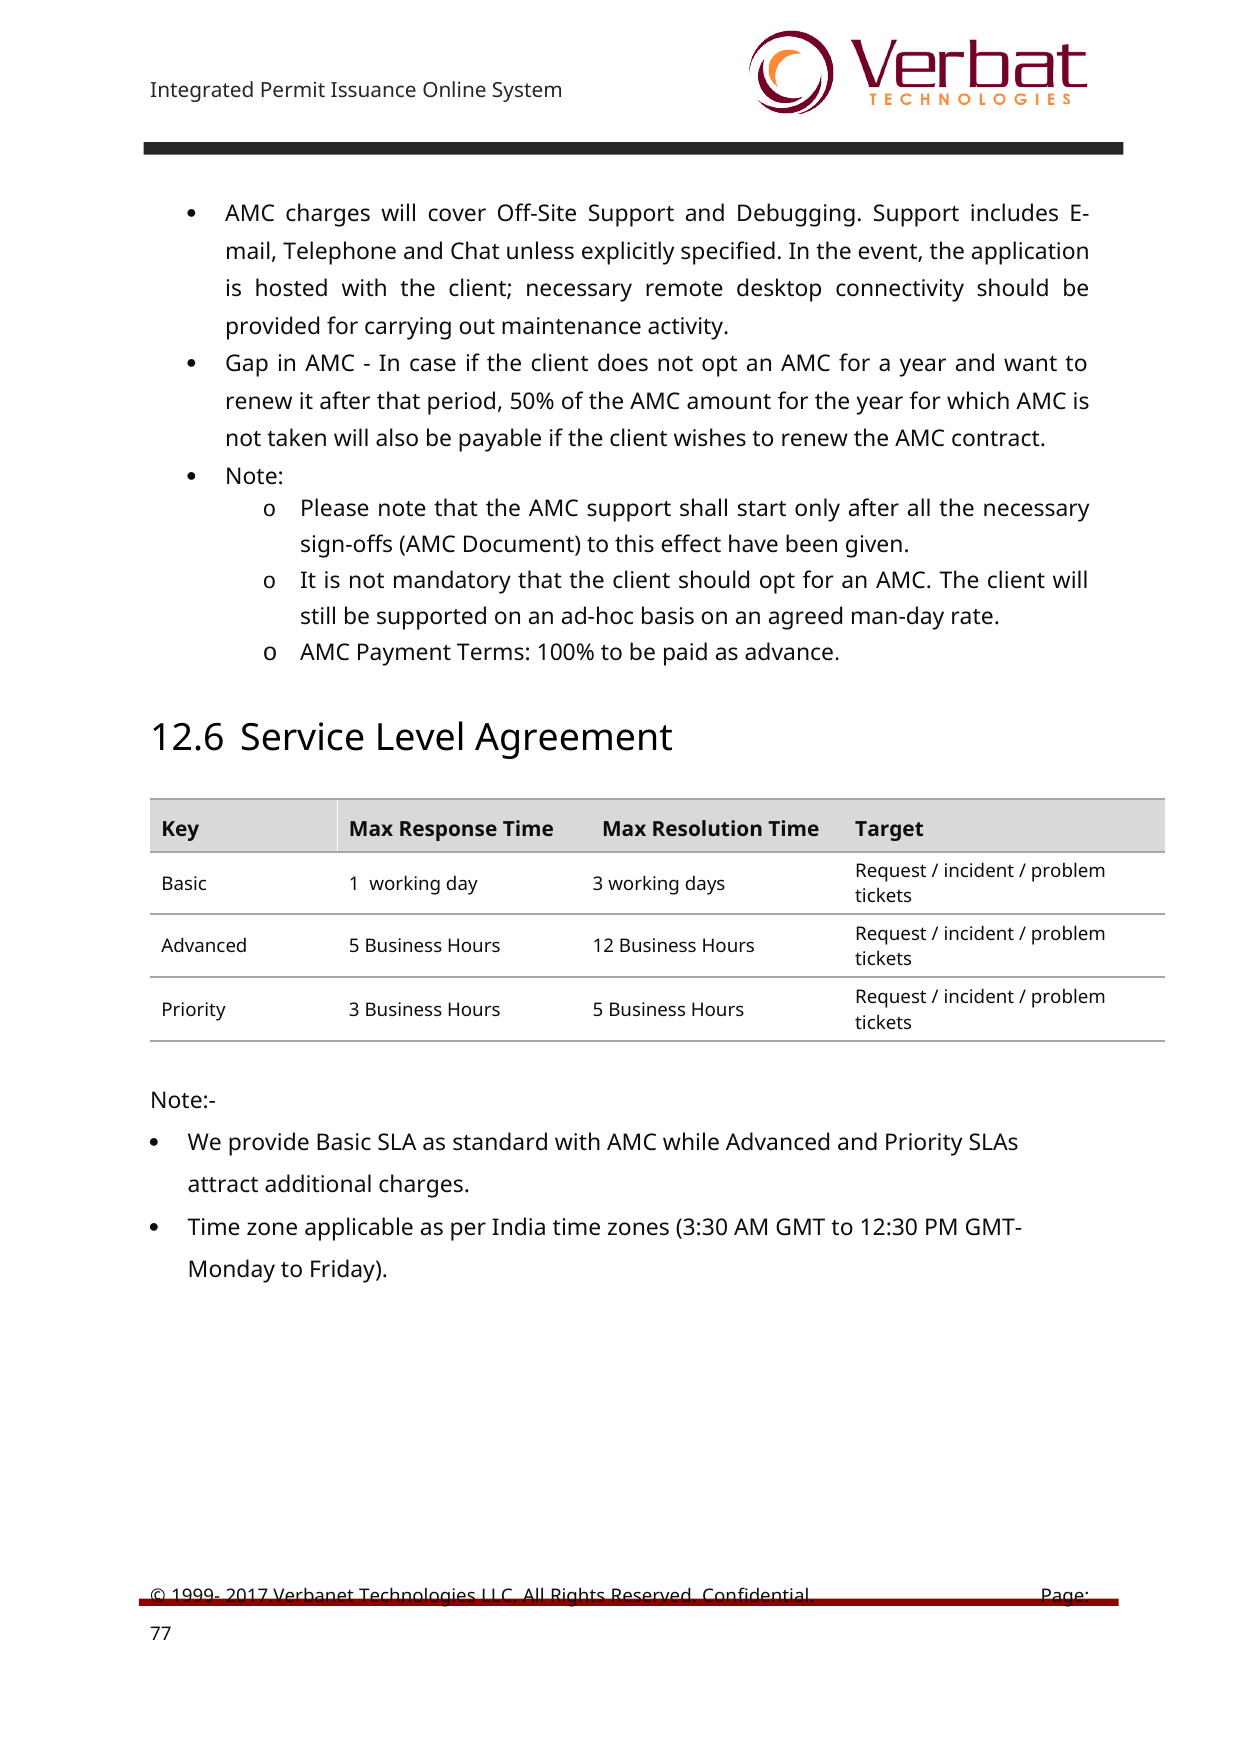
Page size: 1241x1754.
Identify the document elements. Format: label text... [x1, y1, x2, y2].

list Note: [187, 454, 1090, 492]
table_cell 5 Business Hours [581, 978, 844, 1040]
table_cell 1 working day [338, 853, 581, 913]
list AMC Payment Terms: 100% to be paid as advance. [262, 636, 1090, 667]
list Gap in AMC - In case if the client does not opt an AMC for a year and want to renew it after that period, 50% of the AMC amount for the year for which AMC is not taken will also be payable if the client wishes to renew the AMC contract. [187, 342, 1090, 454]
table_cell 12 Business Hours [581, 915, 844, 976]
table_cell Advanced [150, 915, 337, 976]
table_cell 5 Business Hours [338, 915, 581, 976]
table_cell 3 working days [581, 853, 844, 913]
table_cell Request / incident / problem tickets [844, 853, 1165, 913]
subtitle Service Level Agreement [150, 710, 1090, 761]
text Note:- [150, 1084, 1059, 1115]
table_cell Priority [150, 978, 337, 1040]
list Please note that the AMC support shall start only after all the necessary sign-offs (AMC Document) to this effect have been given. [262, 492, 1090, 559]
table_cell Basic [150, 853, 337, 913]
table_cell Request / incident / problem tickets [844, 978, 1165, 1040]
list Time zone applicable as per India time zones (3:30 AM GMT to 12:30 PM GMT- Monday to Friday). [150, 1211, 1059, 1284]
table_header Max Resolution Time [591, 800, 844, 851]
list AMC charges will cover Off-Site Support and Debugging. Support includes E-mail, Telephone and Chat unless explicitly specified. In the event, the application is hosted with the client; necessary remote desktop connectivity should be provided for carrying out maintenance activity. [187, 192, 1090, 342]
table_header Target [844, 800, 1165, 851]
list It is not mandatory that the client should opt for an AMC. The client will still be supported on an ad-hoc basis on an agreed man-day rate. [262, 563, 1090, 631]
table_cell Request / incident / problem tickets [844, 915, 1165, 976]
table_header Max Response Time [338, 800, 591, 851]
list We provide Basic SLA as standard with AMC while Advanced and Priority SLAs attract additional charges. [150, 1126, 1059, 1199]
picture [745, 26, 1089, 114]
table_header Key [150, 800, 337, 851]
table_cell 3 Business Hours [338, 978, 581, 1040]
